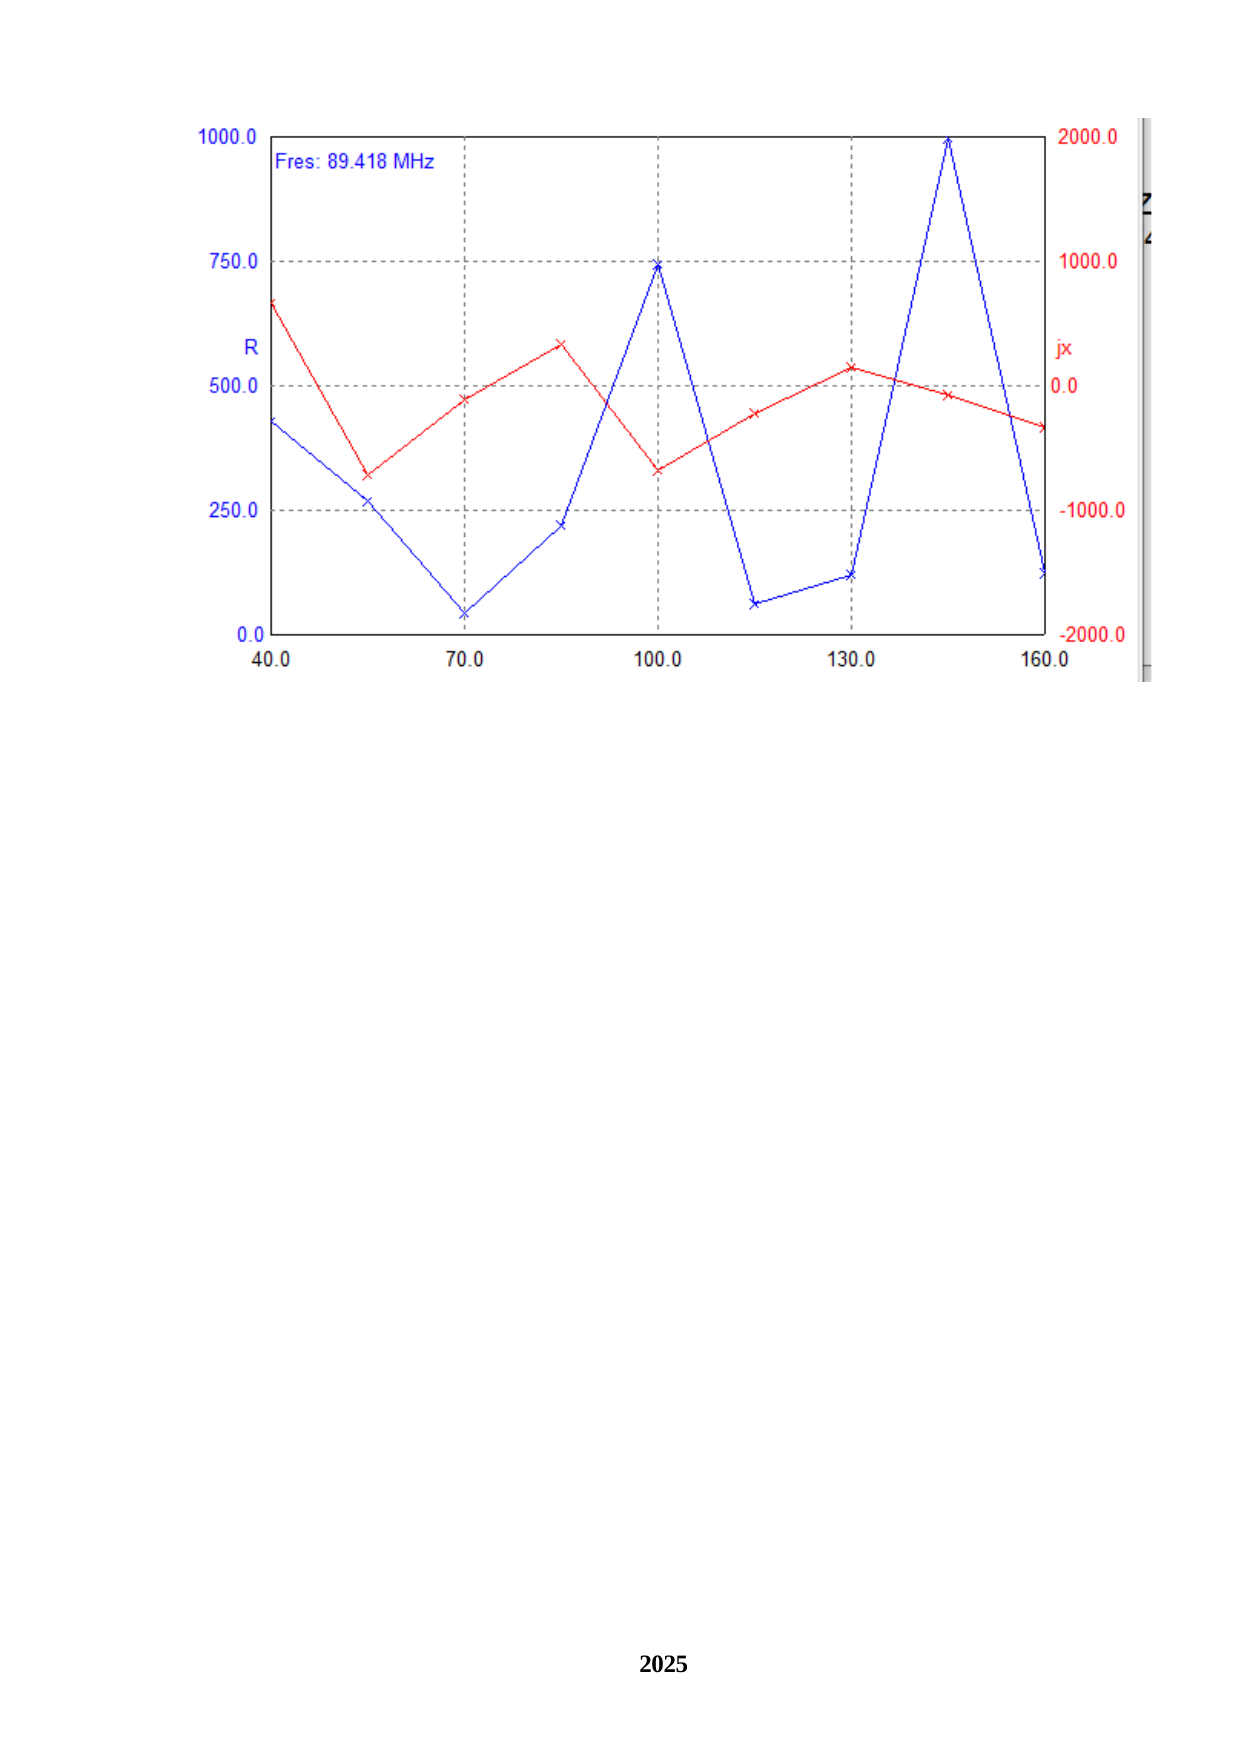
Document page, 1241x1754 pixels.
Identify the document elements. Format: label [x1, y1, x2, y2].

picture [177, 118, 1152, 682]
